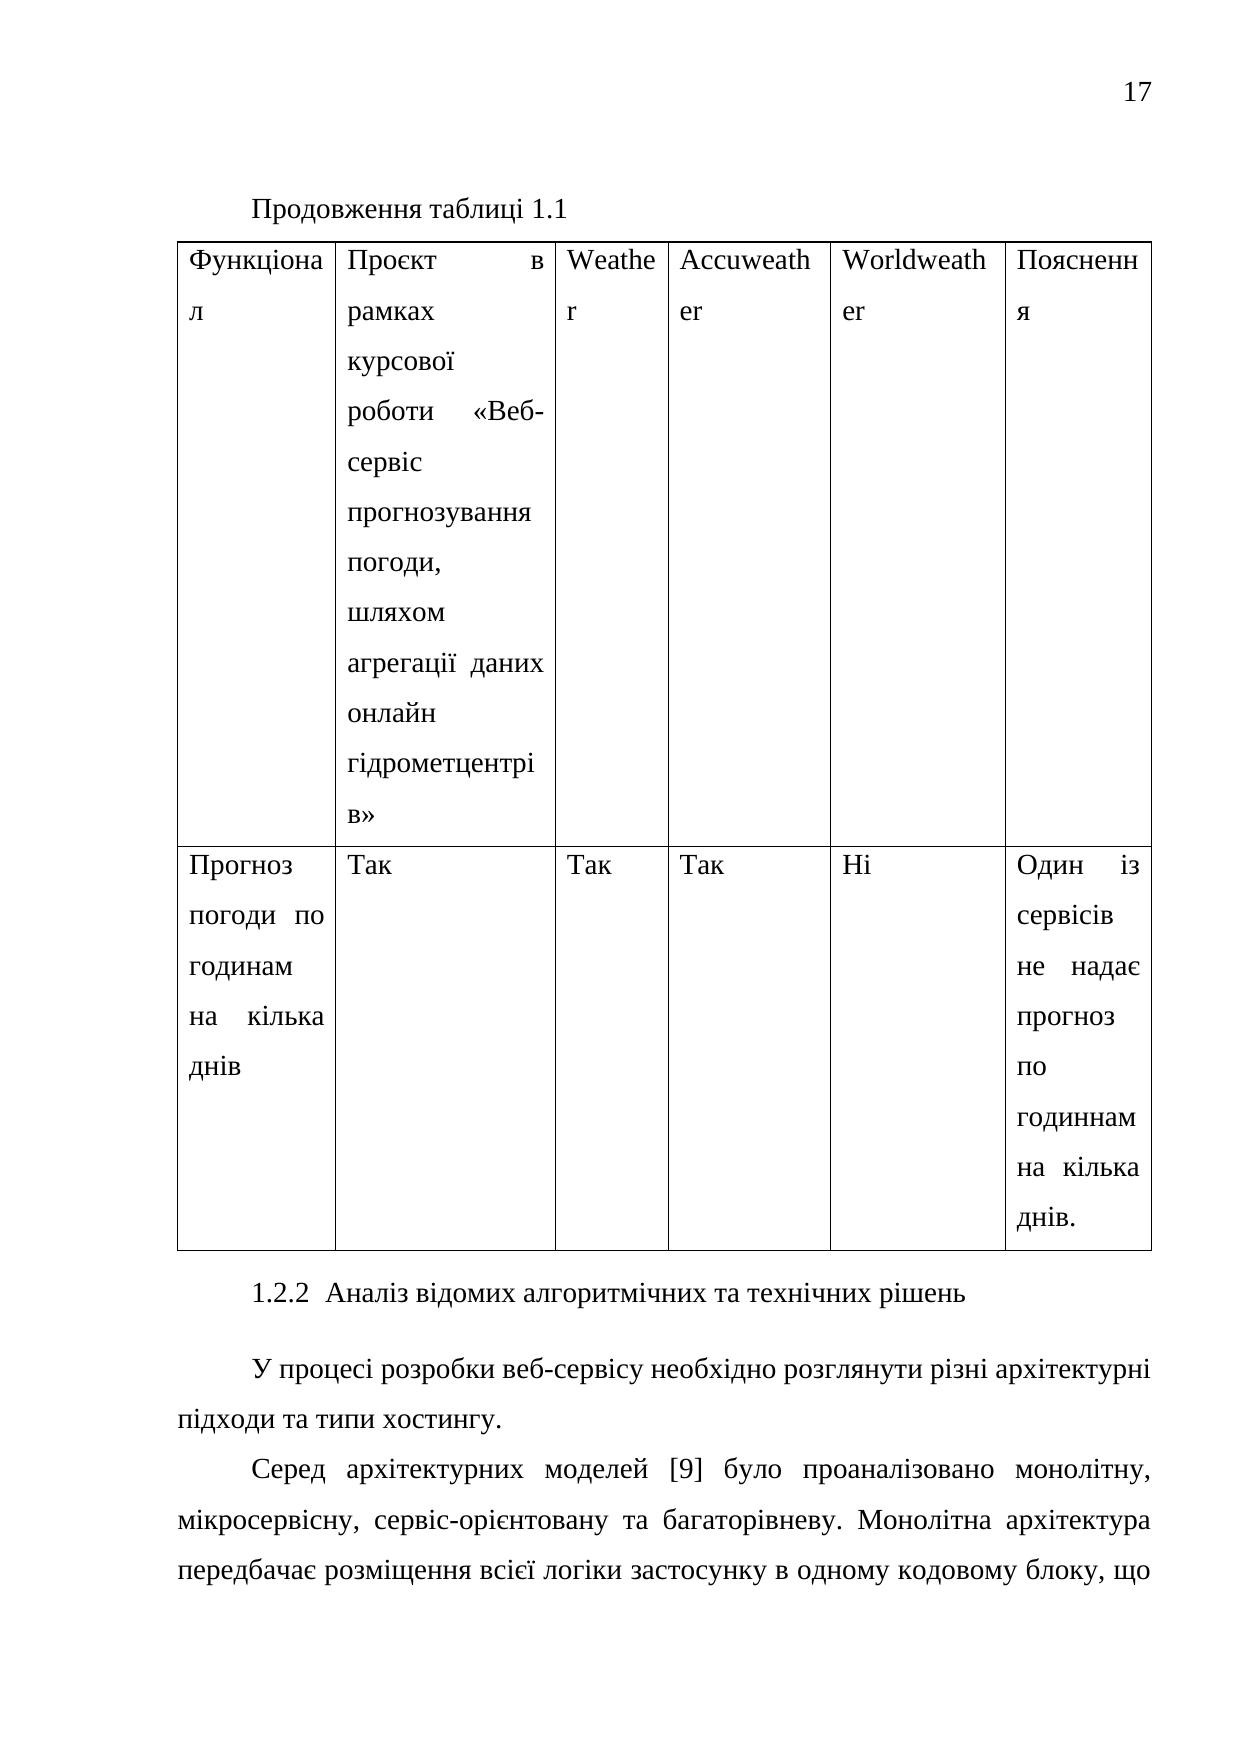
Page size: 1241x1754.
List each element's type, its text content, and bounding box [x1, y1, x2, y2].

table_header Worldweather [831, 243, 1005, 846]
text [177, 1451, 1152, 1586]
table_cell Прогноз погоди по годинам на кілька днів [178, 847, 335, 1249]
table_header Weather [556, 243, 668, 846]
table_cell Один із сервісів не надає прогноз по годиннам на кілька днів. [1006, 847, 1151, 1249]
table_cell Ні [831, 847, 1005, 1249]
table_cell Так [669, 847, 830, 1249]
table_header Accuweather [669, 243, 830, 846]
text У процесі розробки веб-сервісу необхідно розглянути різні архітектурні підходи та типи хостингу. [177, 1351, 1152, 1435]
table_header Функціонал [178, 243, 335, 846]
text Продовження таблиці 1.1 [177, 191, 1152, 224]
table_cell Так [556, 847, 668, 1249]
table_cell Так [336, 847, 555, 1249]
table_header Пояснення [1006, 243, 1151, 846]
text Аналіз відомих алгоритмічних та технічних рішень [251, 1276, 1152, 1309]
table_header Проєкт в рамках курсової роботи «Веб-сервіс прогнозування погоди, шляхом агрегації даних онлайн гідрометцентрів» [336, 243, 555, 846]
